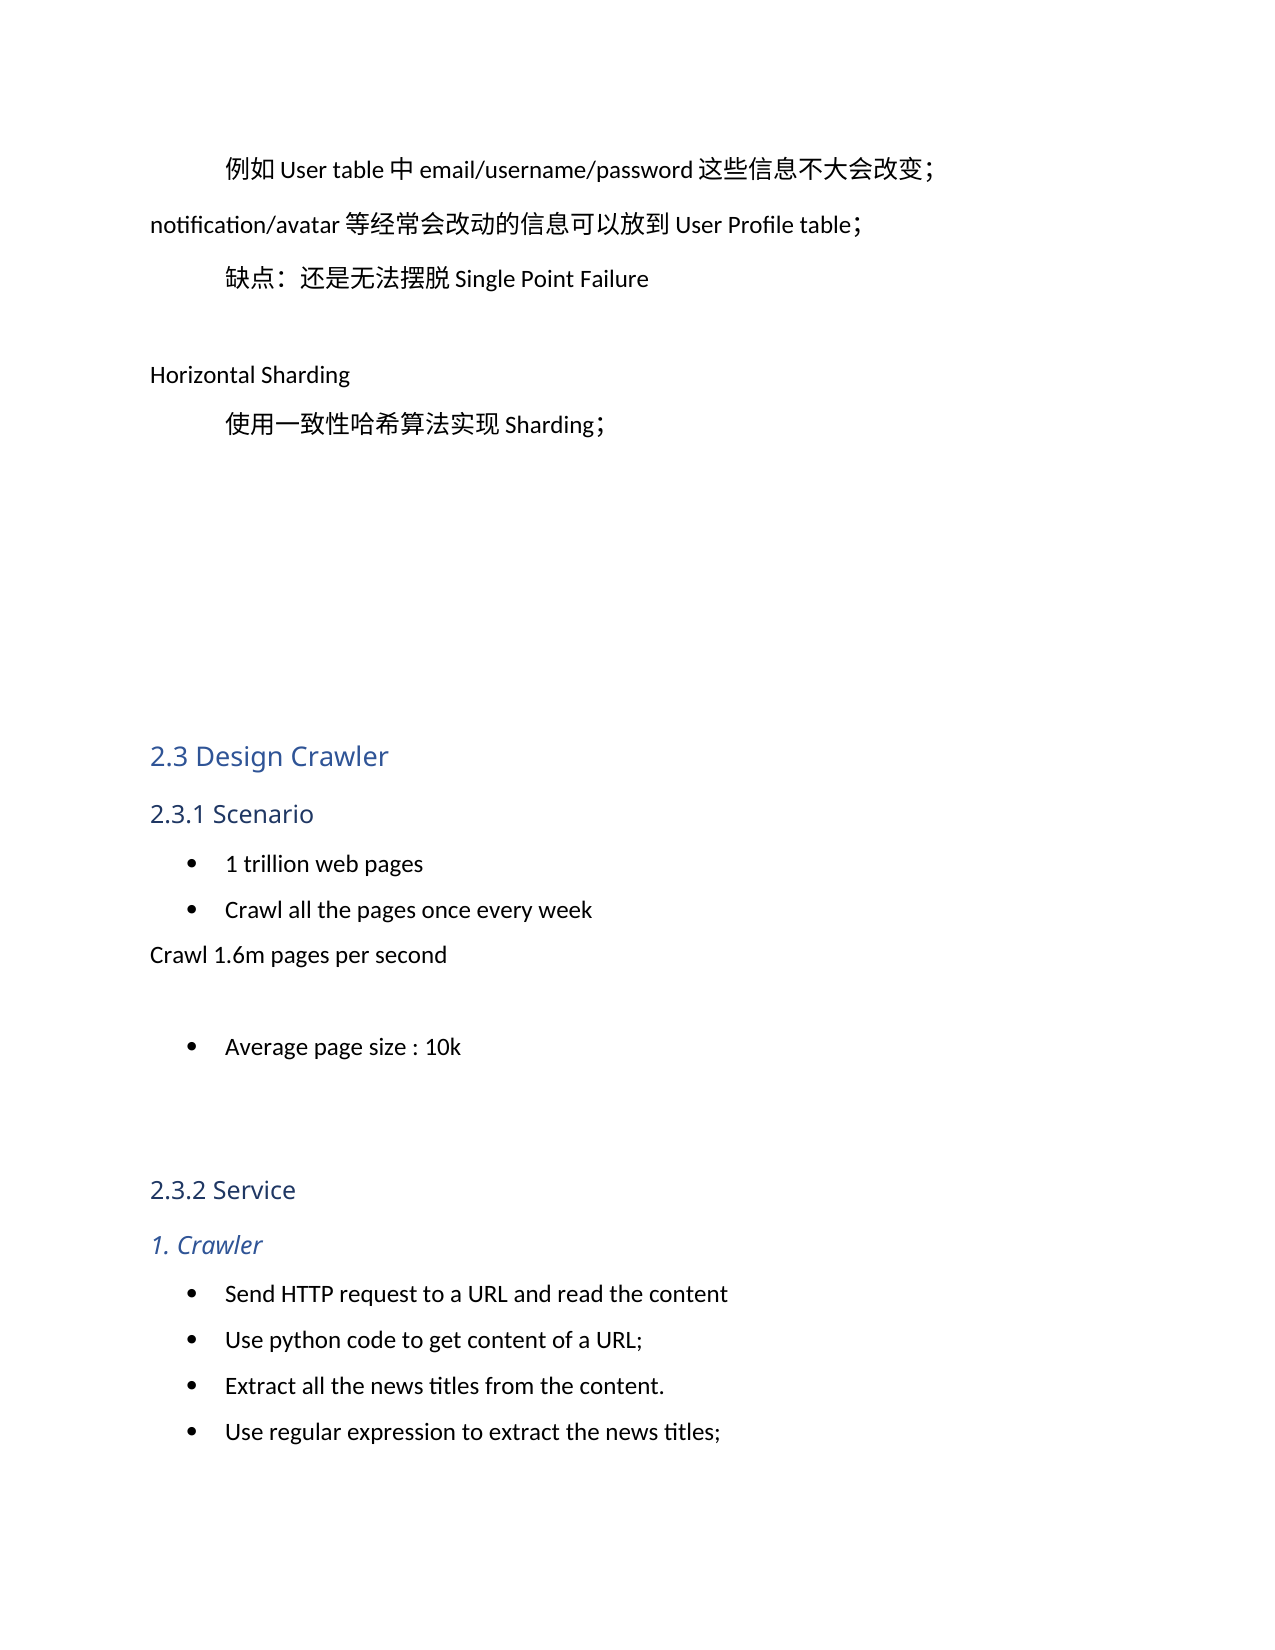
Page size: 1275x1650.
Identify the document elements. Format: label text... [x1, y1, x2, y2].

subtitle 1. Crawler [150, 1227, 1125, 1262]
subtitle 2.3 Design Crawler [150, 737, 1125, 774]
subtitle 2.3.1 Scenario [150, 797, 1125, 831]
text Crawl 1.6m pages per second [150, 939, 1125, 970]
list 1 trillion web pages [187, 848, 1125, 878]
text Horizontal Sharding [150, 359, 1125, 389]
list Use regular expression to extract the news titles; [187, 1416, 1125, 1446]
text 使用一致性哈希算法实现Sharding； [150, 404, 1125, 441]
text 例如User table中email/username/password这些信息不大会改变；notification/avatar等经常会改动的信息可以放到User Profile table； [150, 150, 1125, 241]
list Use python code to get content of a URL; [187, 1324, 1125, 1355]
list Extract all the news titles from the content. [187, 1370, 1125, 1401]
list Average page size : 10k [187, 1031, 1125, 1061]
subtitle 2.3.2 Service [150, 1172, 1125, 1206]
text 缺点：还是无法摆脱Single Point Failure [150, 259, 1125, 295]
list Crawl all the pages once every week [187, 894, 1125, 924]
list Send HTTP request to a URL and read the content [187, 1278, 1125, 1309]
